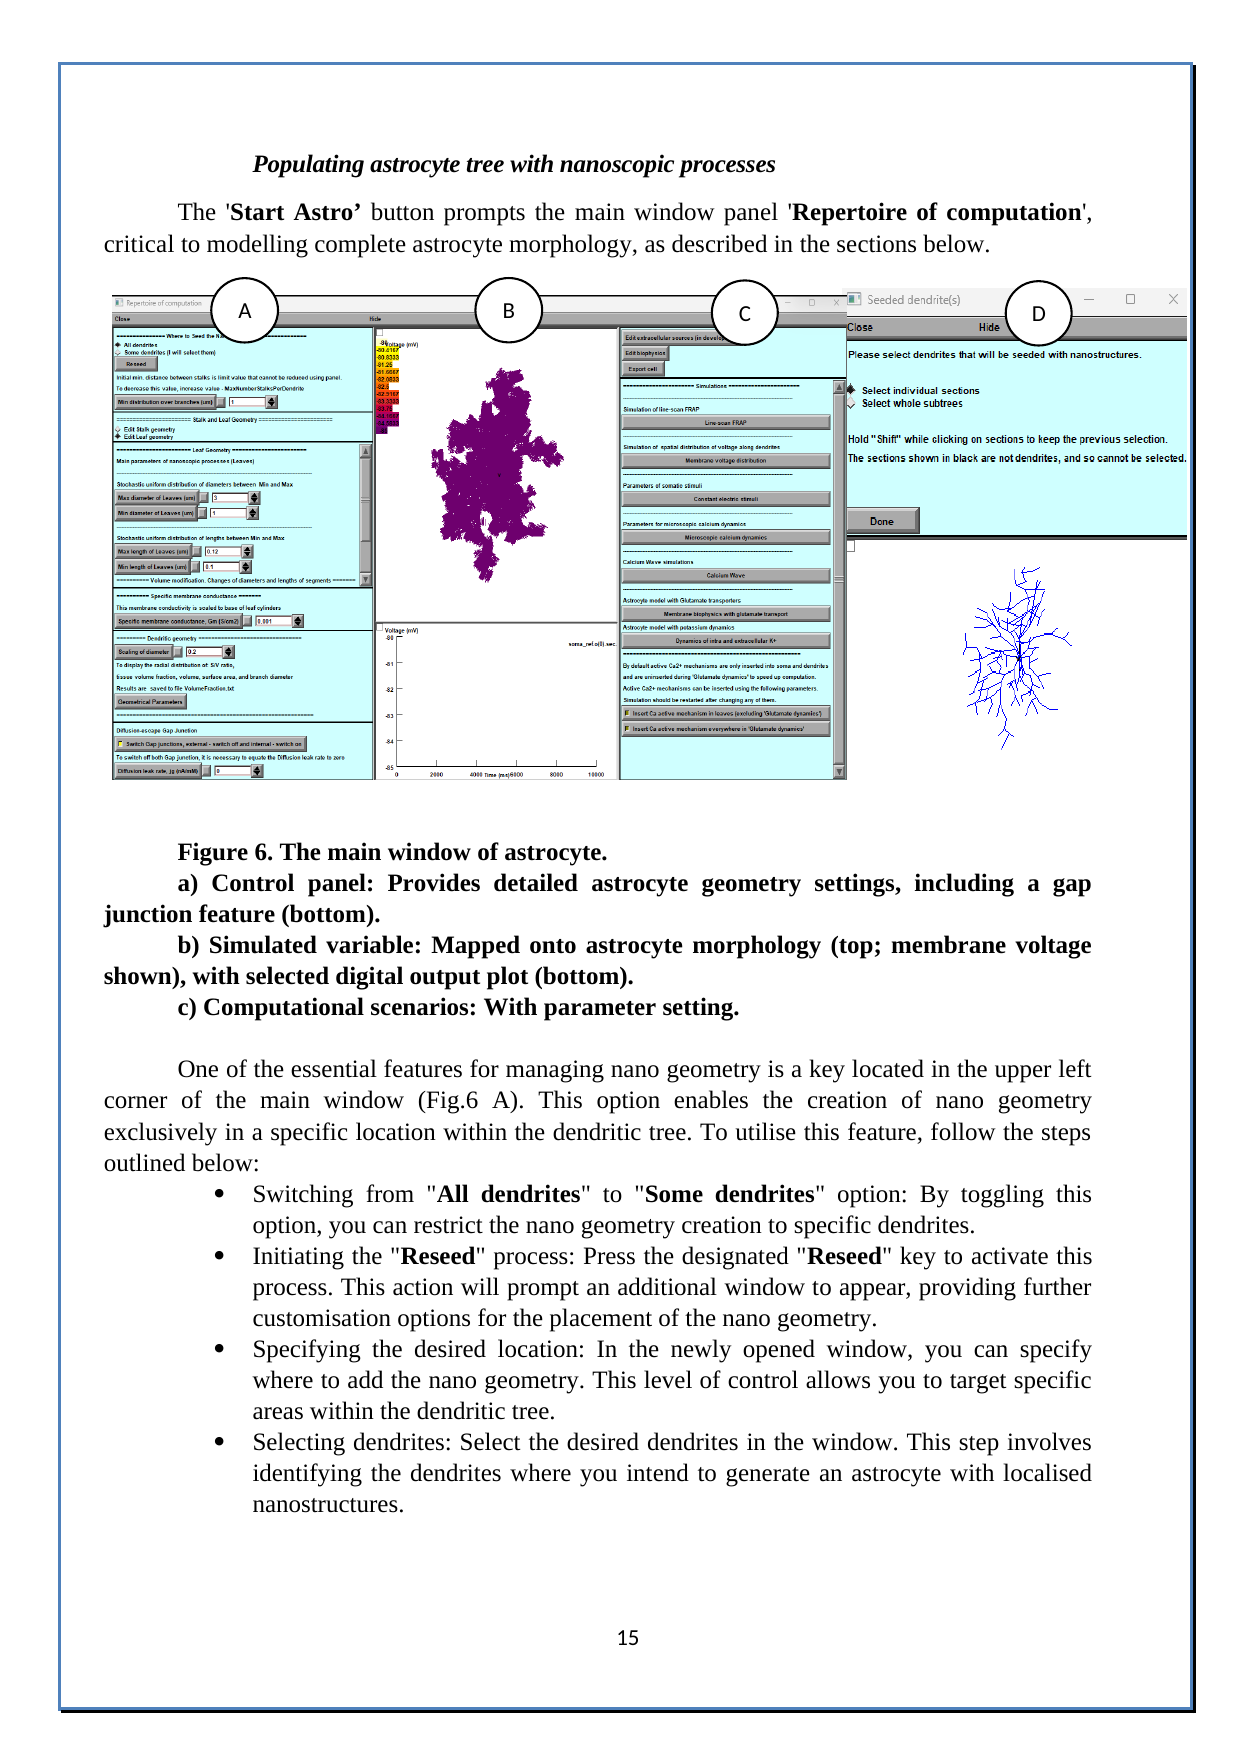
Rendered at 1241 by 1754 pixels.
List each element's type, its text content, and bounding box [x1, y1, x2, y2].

text One of the essential features for managing nano geometry is a key located in the upper left corner of the main window (Fig.6 A). This option enables the creation of nano geometry exclusively in a specific location within the dendritic tree. To utilise this feature, follow the steps outlined below: [103, 1054, 1093, 1176]
picture [112, 288, 1187, 780]
text a) Control panel: Provides detailed astrocyte geometry settings, including a gap junction feature (bottom). [103, 868, 1093, 928]
text The 'Start Astro’ button prompts the main window panel 'Repertoire of computation', critical to modelling complete astrocyte morphology, as described in the sections below. [103, 197, 1093, 258]
text b) Simulated variable: Mapped onto astrocyte morphology (top; membrane voltage shown), with selected digital output plot (bottom). [103, 930, 1093, 990]
subtitle Populating astrocyte tree with nanoscopic processes [178, 149, 1093, 178]
list Selecting dendrites: Select the desired dendrites in the window. This step involves identifying the dendrites where you intend to generate an astrocyte with localised nanostructures. [215, 1427, 1093, 1518]
list Specifying the desired location: In the newly opened window, you can specify where to add the nano geometry. This level of control allows you to target specific areas within the dendritic tree. [215, 1334, 1093, 1425]
text Figure 6. The main window of astrocyte. [103, 837, 1093, 866]
list Switching from "All dendrites" to "Some dendrites" option: By toggling this option, you can restrict the nano geometry creation to specific dendrites. [215, 1179, 1093, 1238]
text c) Computational scenarios: With parameter setting. [103, 992, 1093, 1021]
list Initiating the "Reseed" process: Press the designated "Reseed" key to activate this process. This action will prompt an additional window to appear, providing further customisation options for the placement of the nano geometry. [215, 1241, 1093, 1332]
